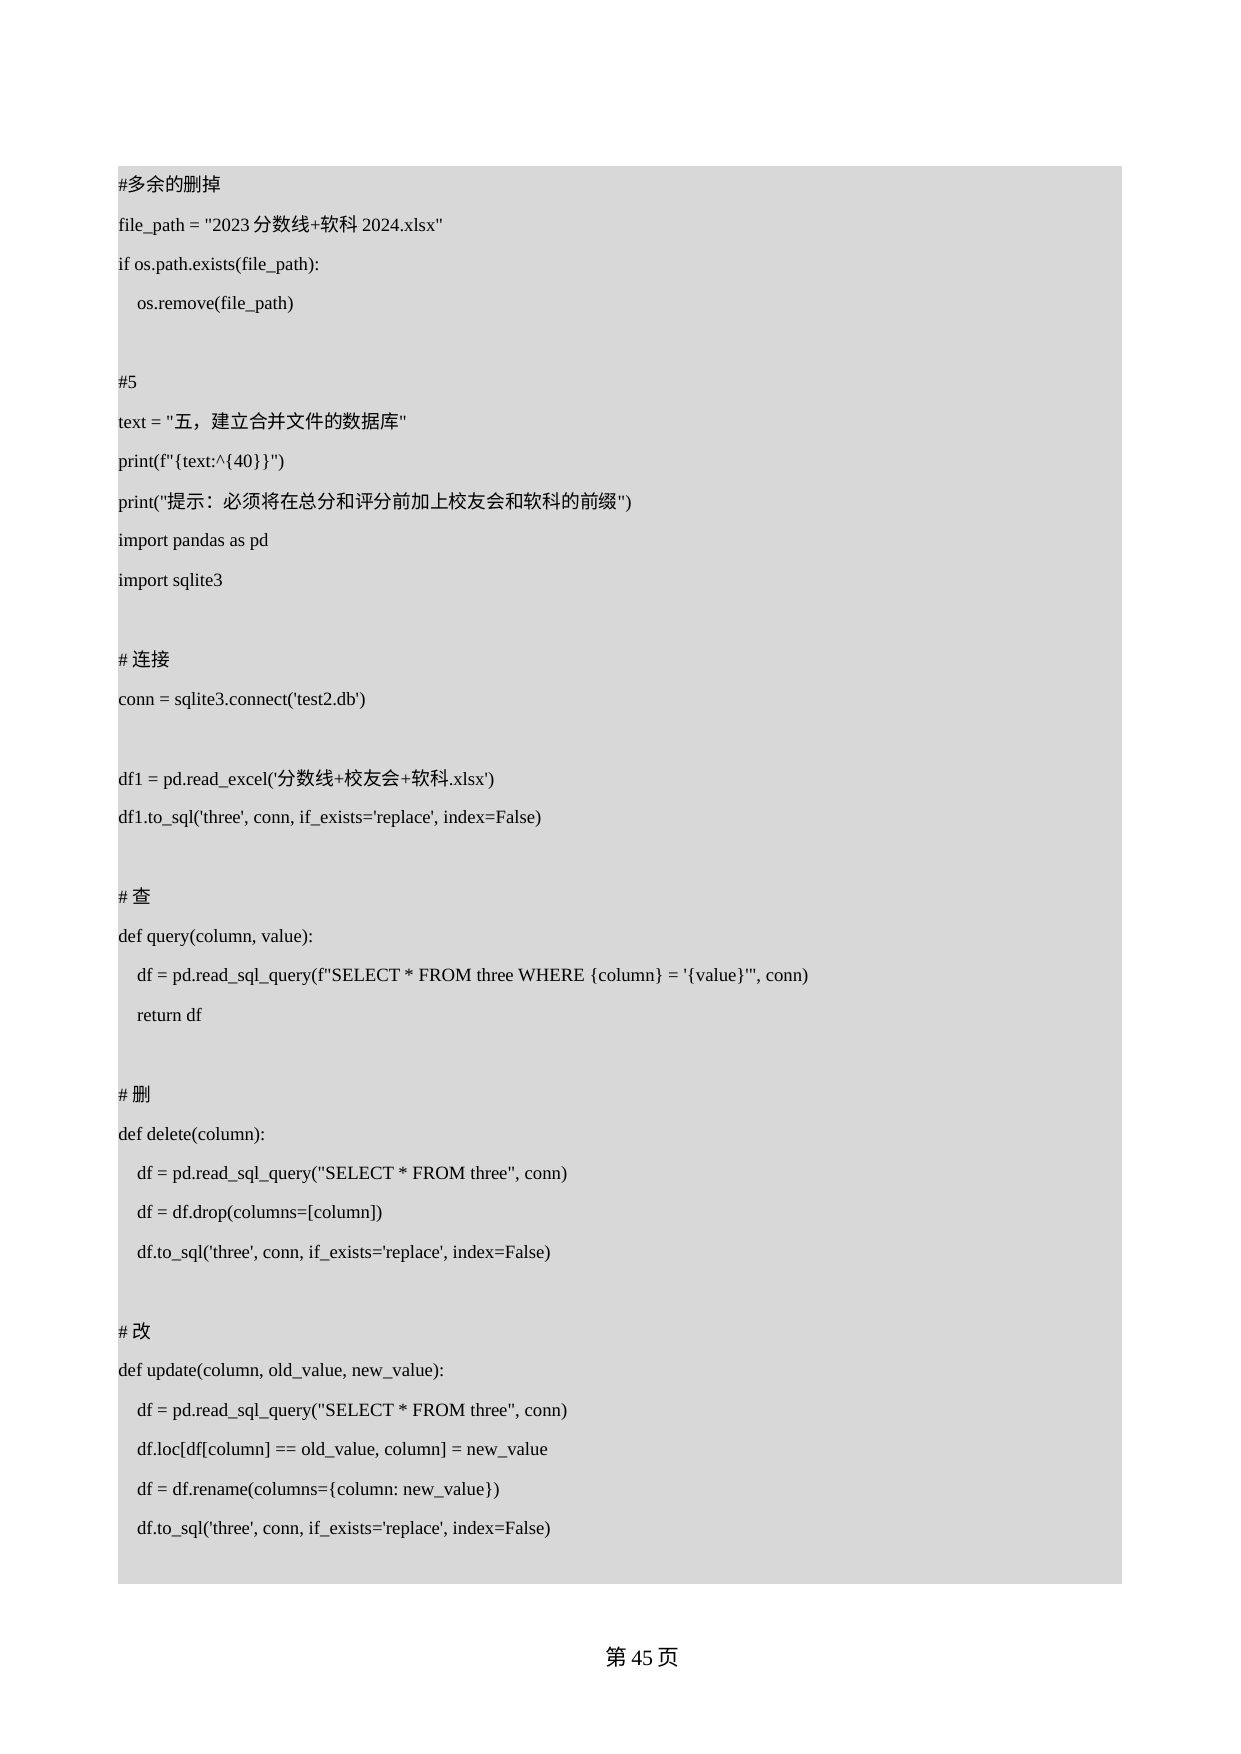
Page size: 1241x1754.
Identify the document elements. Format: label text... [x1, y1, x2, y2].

text def update(column, old_value, new_value): [118, 1353, 1122, 1387]
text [118, 1511, 1122, 1545]
text if os.path.exists(file_path): [118, 246, 1122, 280]
text df.loc[df[column] == old_value, column] = new_value [118, 1432, 1122, 1466]
text def query(column, value): [118, 919, 1122, 953]
text # 查 [118, 879, 1122, 913]
text df = pd.read_sql_query("SELECT * FROM three", conn) [118, 1156, 1122, 1190]
text #5 [118, 364, 1122, 398]
text # 删 [118, 1076, 1122, 1110]
text df = pd.read_sql_query("SELECT * FROM three", conn) [118, 1393, 1122, 1427]
text import sqlite3 [118, 563, 1122, 597]
text df.to_sql('three', conn, if_exists='replace', index=False) [118, 1234, 1122, 1268]
text import pandas as pd [118, 523, 1122, 557]
text print("提示：必须将在总分和评分前加上校友会和软科的前缀") [118, 483, 1122, 517]
text text = "五，建立合并文件的数据库" [118, 404, 1122, 438]
text # 改 [118, 1313, 1122, 1347]
text print(f"{text:^{40}}") [118, 444, 1122, 478]
text def delete(column): [118, 1116, 1122, 1150]
text conn = sqlite3.connect('test2.db') [118, 681, 1122, 715]
text df1.to_sql('three', conn, if_exists='replace', index=False) [118, 800, 1122, 834]
text file_path = "2023分数线+软科2024.xlsx" [118, 206, 1122, 240]
text os.remove(file_path) [118, 286, 1122, 320]
text #多余的删掉 [118, 166, 1122, 200]
text df = df.rename(columns={column: new_value}) [118, 1471, 1122, 1505]
text # 连接 [118, 641, 1122, 675]
text df1 = pd.read_excel('分数线+校友会+软科.xlsx') [118, 760, 1122, 794]
text return df [118, 998, 1122, 1032]
text df = pd.read_sql_query(f"SELECT * FROM three WHERE {column} = '{value}'", conn) [118, 958, 1122, 992]
text df = df.drop(columns=[column]) [118, 1195, 1122, 1229]
